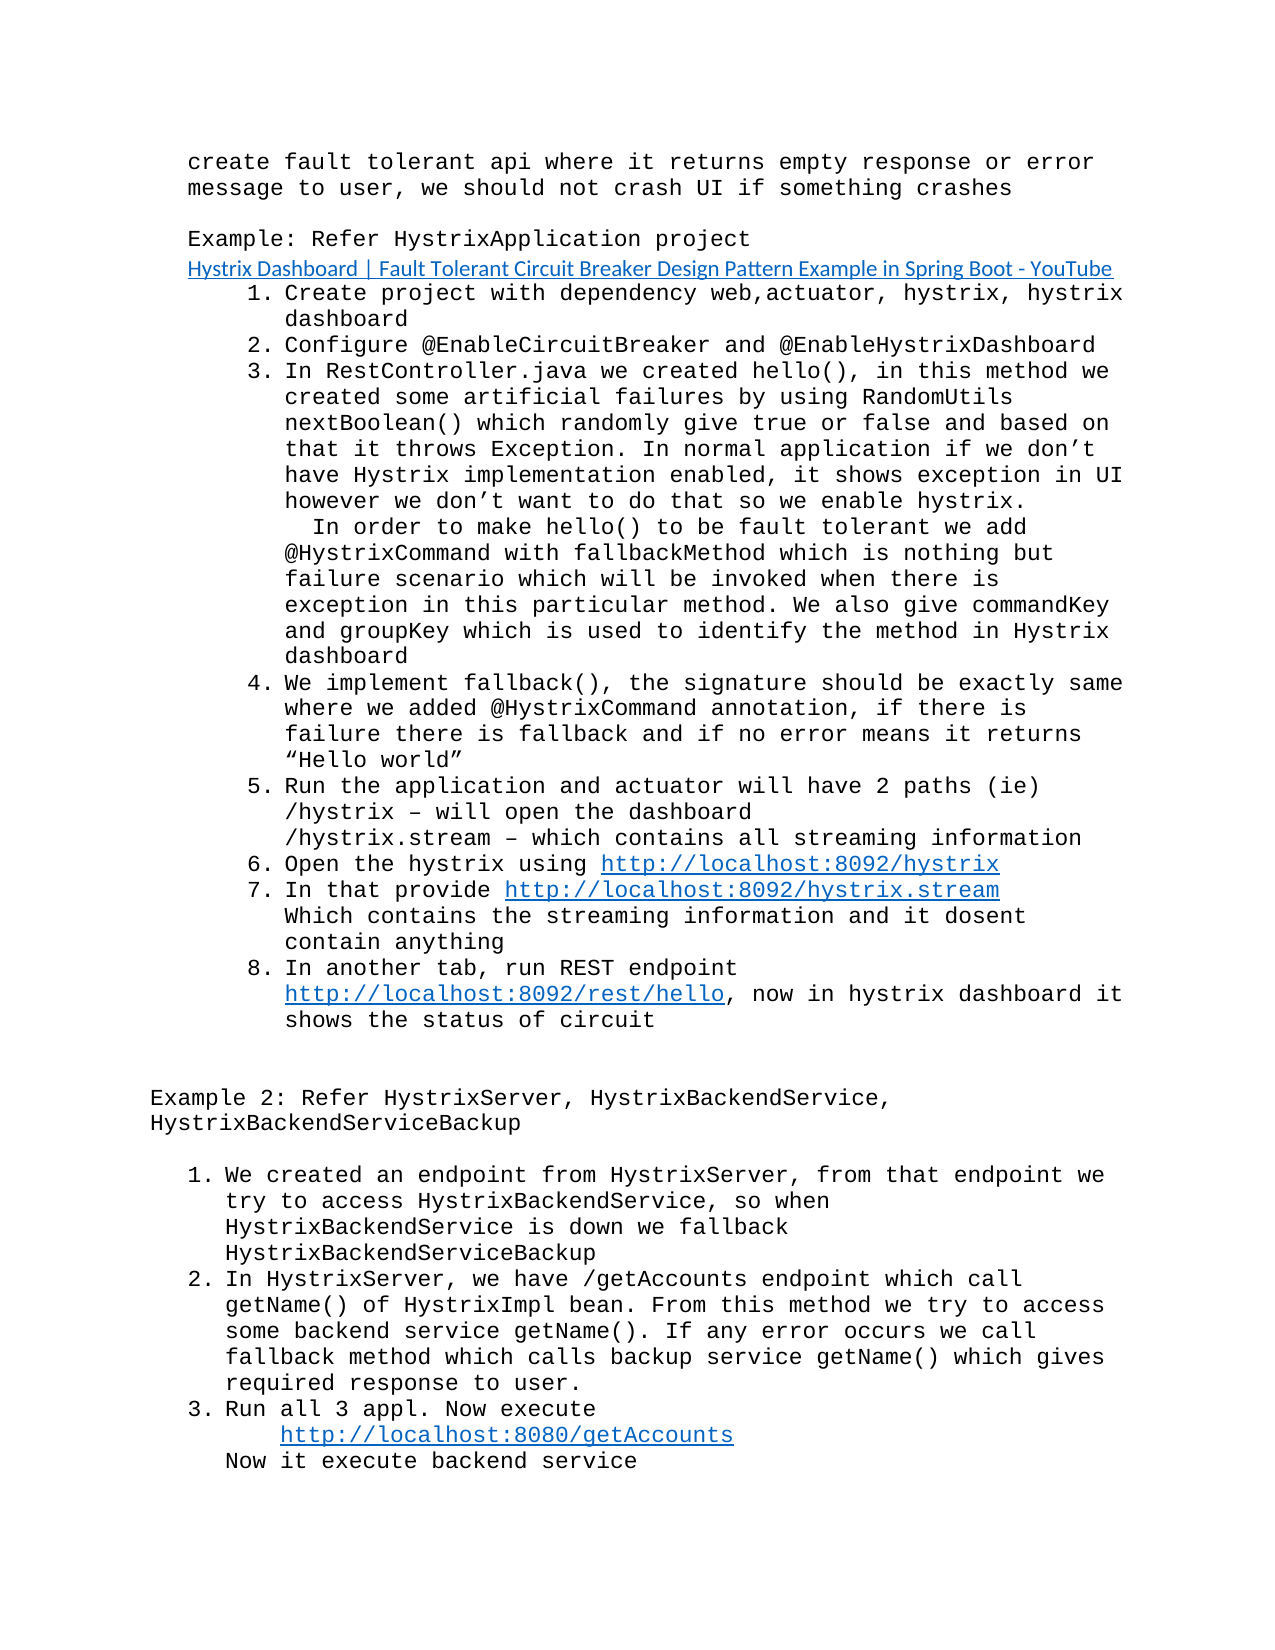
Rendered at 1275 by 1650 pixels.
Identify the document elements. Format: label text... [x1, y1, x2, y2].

list In RestController.java we created hello(), in this method we created some artificial failures by using RandomUtils nextBoolean() which randomly give true or false and based on that it throws Exception. In normal application if we don’t have Hystrix implementation enabled, it shows exception in UI however we don’t want to do that so we enable hystrix. [247, 359, 1125, 515]
list Configure @EnableCircuitBreaker and @EnableHystrixDashboard [247, 334, 1125, 359]
list In another tab, run REST endpoint http://localhost:8092/rest/hello, now in hystrix dashboard it shows the status of circuit [247, 956, 1125, 1034]
list In order to make hello() to be fault tolerant we add @HystrixCommand with fallbackMethod which is nothing but failure scenario which will be invoked when there is exception in this particular method. We also give commandKey and groupKey which is used to identify the method in Hystrix dashboard [284, 515, 1125, 671]
list We implement fallback(), the signature should be exactly same where we added @HystrixCommand annotation, if there is failure there is fallback and if no error means it returns “Hello world” [247, 671, 1125, 774]
text Hystrix Dashboard | Fault Tolerant Circuit Breaker Design Pattern Example in Spring Boot - YouTube [187, 254, 1125, 282]
text Example 2: Refer HystrixServer, HystrixBackendService, HystrixBackendServiceBackup [150, 1086, 1125, 1138]
list /hystrix.stream – which contains all streaming information [284, 826, 1125, 852]
text Example: Refer HystrixApplication project [187, 228, 1125, 254]
list http://localhost:8080/getAccounts [225, 1423, 1125, 1449]
list Open the hystrix using http://localhost:8092/hystrix [247, 852, 1125, 878]
list Now it execute backend service [225, 1449, 1125, 1475]
list Run all 3 appl. Now execute [187, 1397, 1125, 1423]
list Run the application and actuator will have 2 paths (ie) /hystrix – will open the dashboard [247, 774, 1125, 826]
list In HystrixServer, we have /getAccounts endpoint which call getName() of HystrixImpl bean. From this method we try to access some backend service getName(). If any error occurs we call fallback method which calls backup service getName() which gives required response to user. [187, 1267, 1125, 1397]
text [187, 150, 1125, 202]
list In that provide http://localhost:8092/hystrix.stream [247, 878, 1125, 904]
list We created an endpoint from HystrixServer, from that endpoint we try to access HystrixBackendService, so when HystrixBackendService is down we fallback HystrixBackendServiceBackup [187, 1164, 1125, 1267]
list Which contains the streaming information and it dosent contain anything [284, 904, 1125, 956]
list Create project with dependency web,actuator, hystrix, hystrix dashboard [247, 282, 1125, 334]
